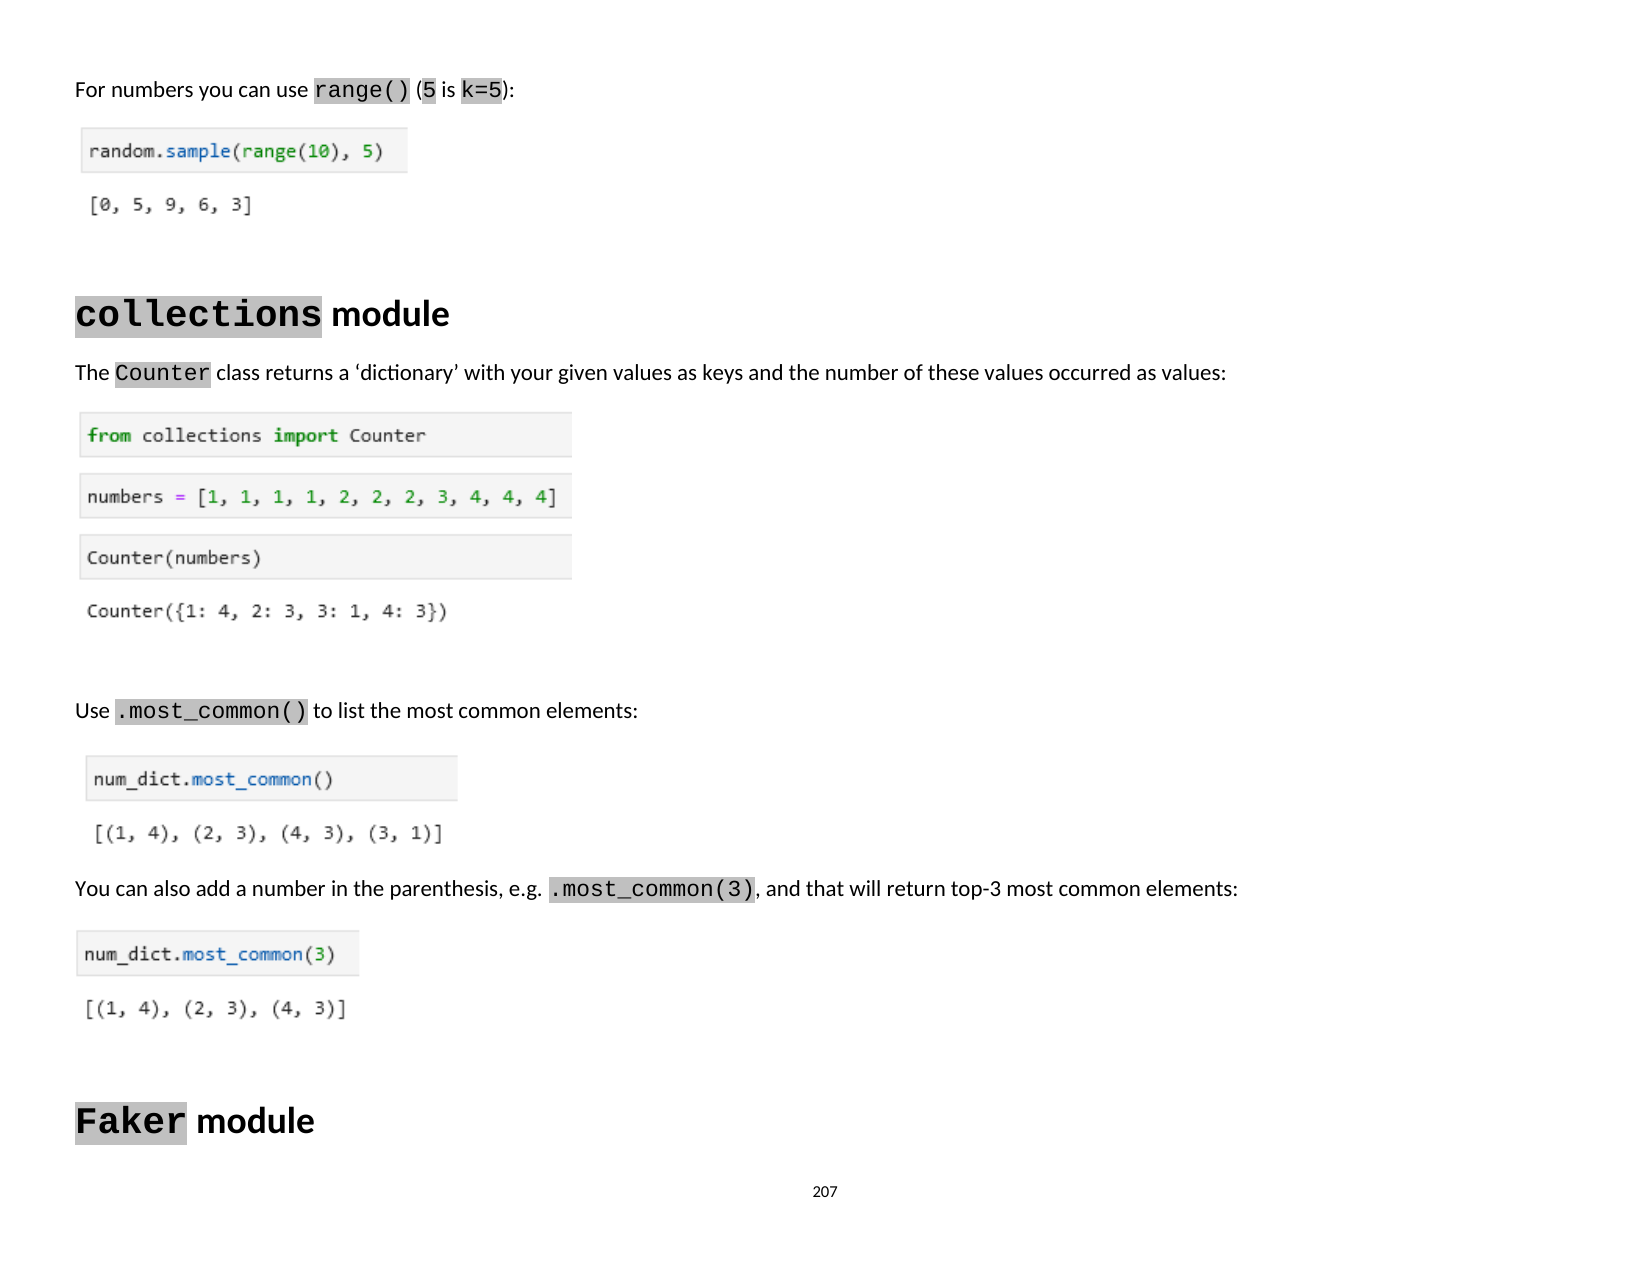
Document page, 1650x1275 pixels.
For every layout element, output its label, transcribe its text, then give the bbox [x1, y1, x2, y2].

text collections module [75, 290, 1575, 338]
picture [75, 406, 572, 630]
text For numbers you can use range() (5 is k=5): [75, 75, 1575, 104]
text Use .most_common() to list the most common elements: [75, 696, 1575, 725]
text You can also add a number in the parenthesis, e.g. .most_common(3), and that will return top-3 most common elements: [75, 874, 1575, 903]
text The Counter class returns a ‘dictionary’ with your given values as keys and the number of these values occurred as values: [75, 358, 1575, 388]
picture [75, 743, 458, 855]
picture [75, 921, 360, 1032]
text Faker module [75, 1097, 1575, 1145]
picture [75, 123, 408, 225]
